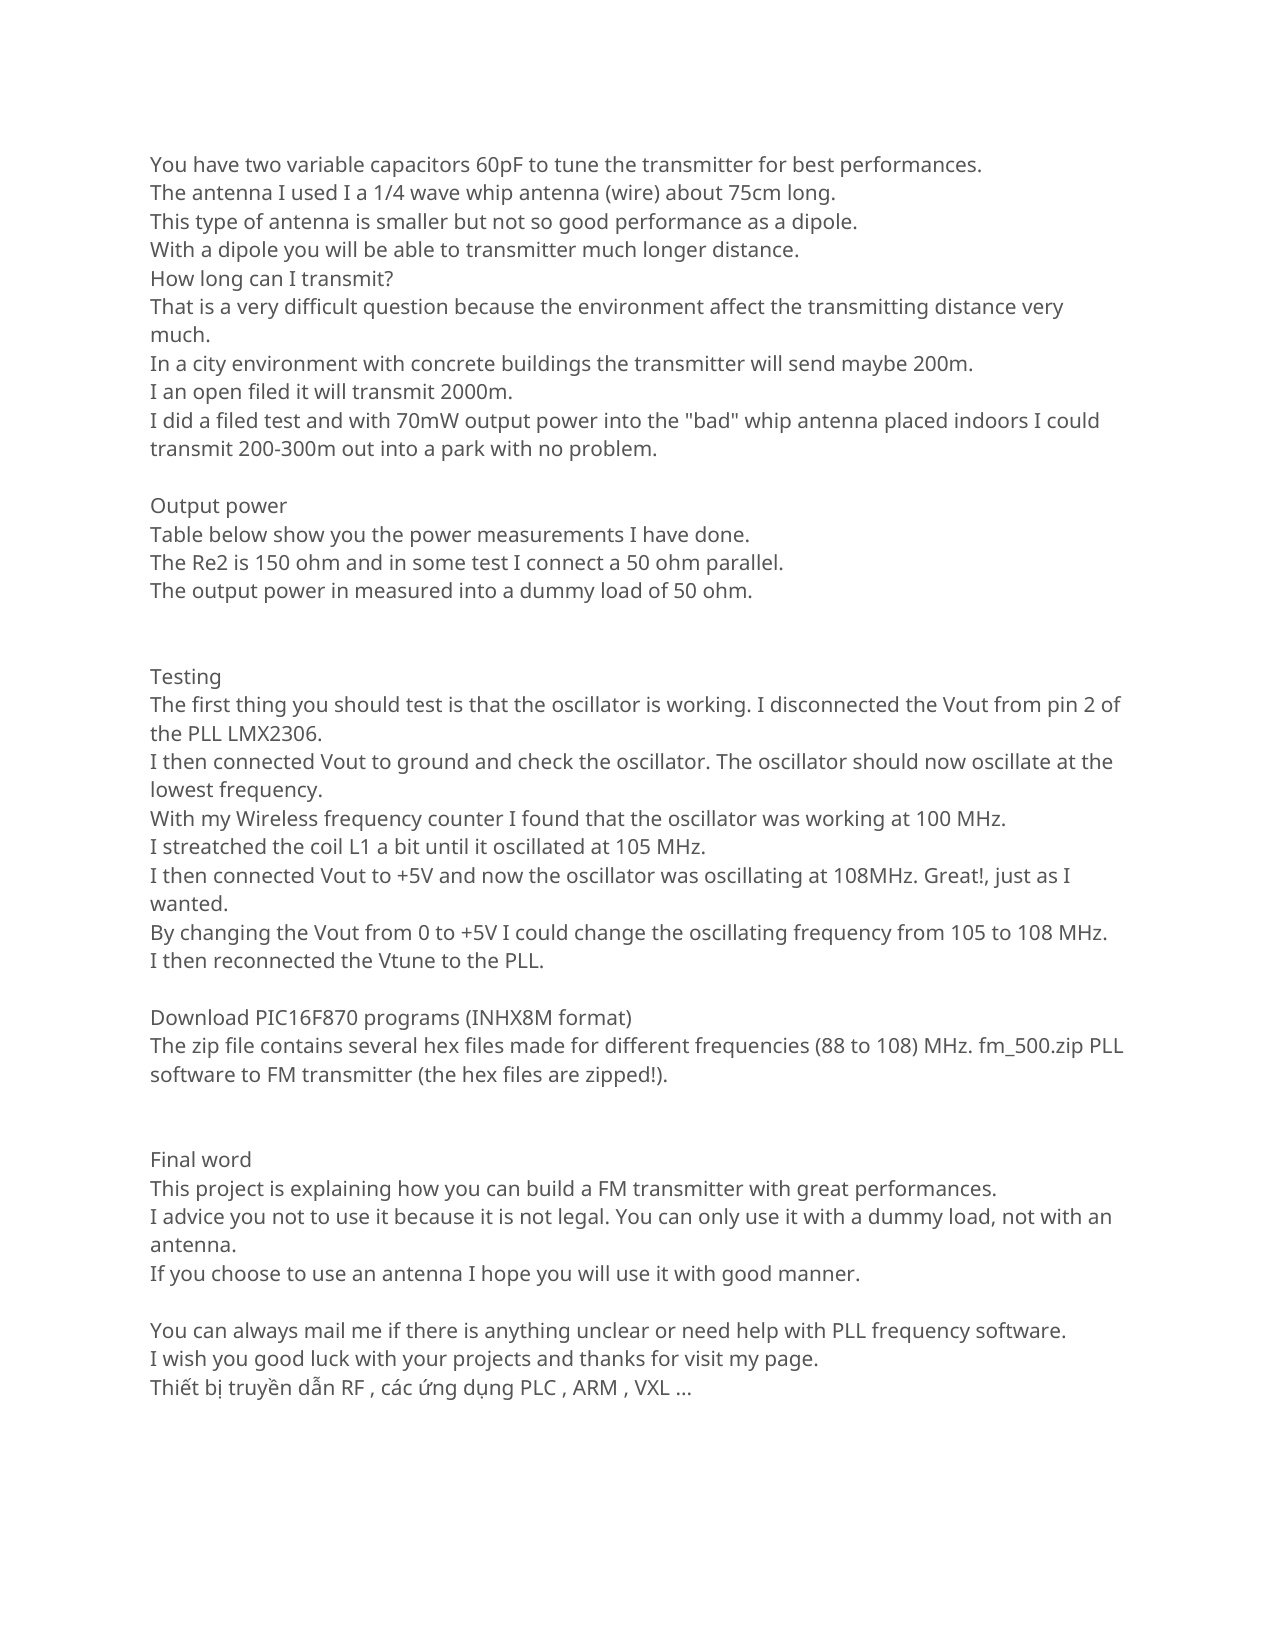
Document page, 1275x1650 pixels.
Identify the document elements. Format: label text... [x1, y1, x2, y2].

text Thiết bị truyền dẫn RF , các ứng dụng PLC , ARM , VXL ... [150, 1373, 1125, 1401]
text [150, 150, 1125, 1373]
